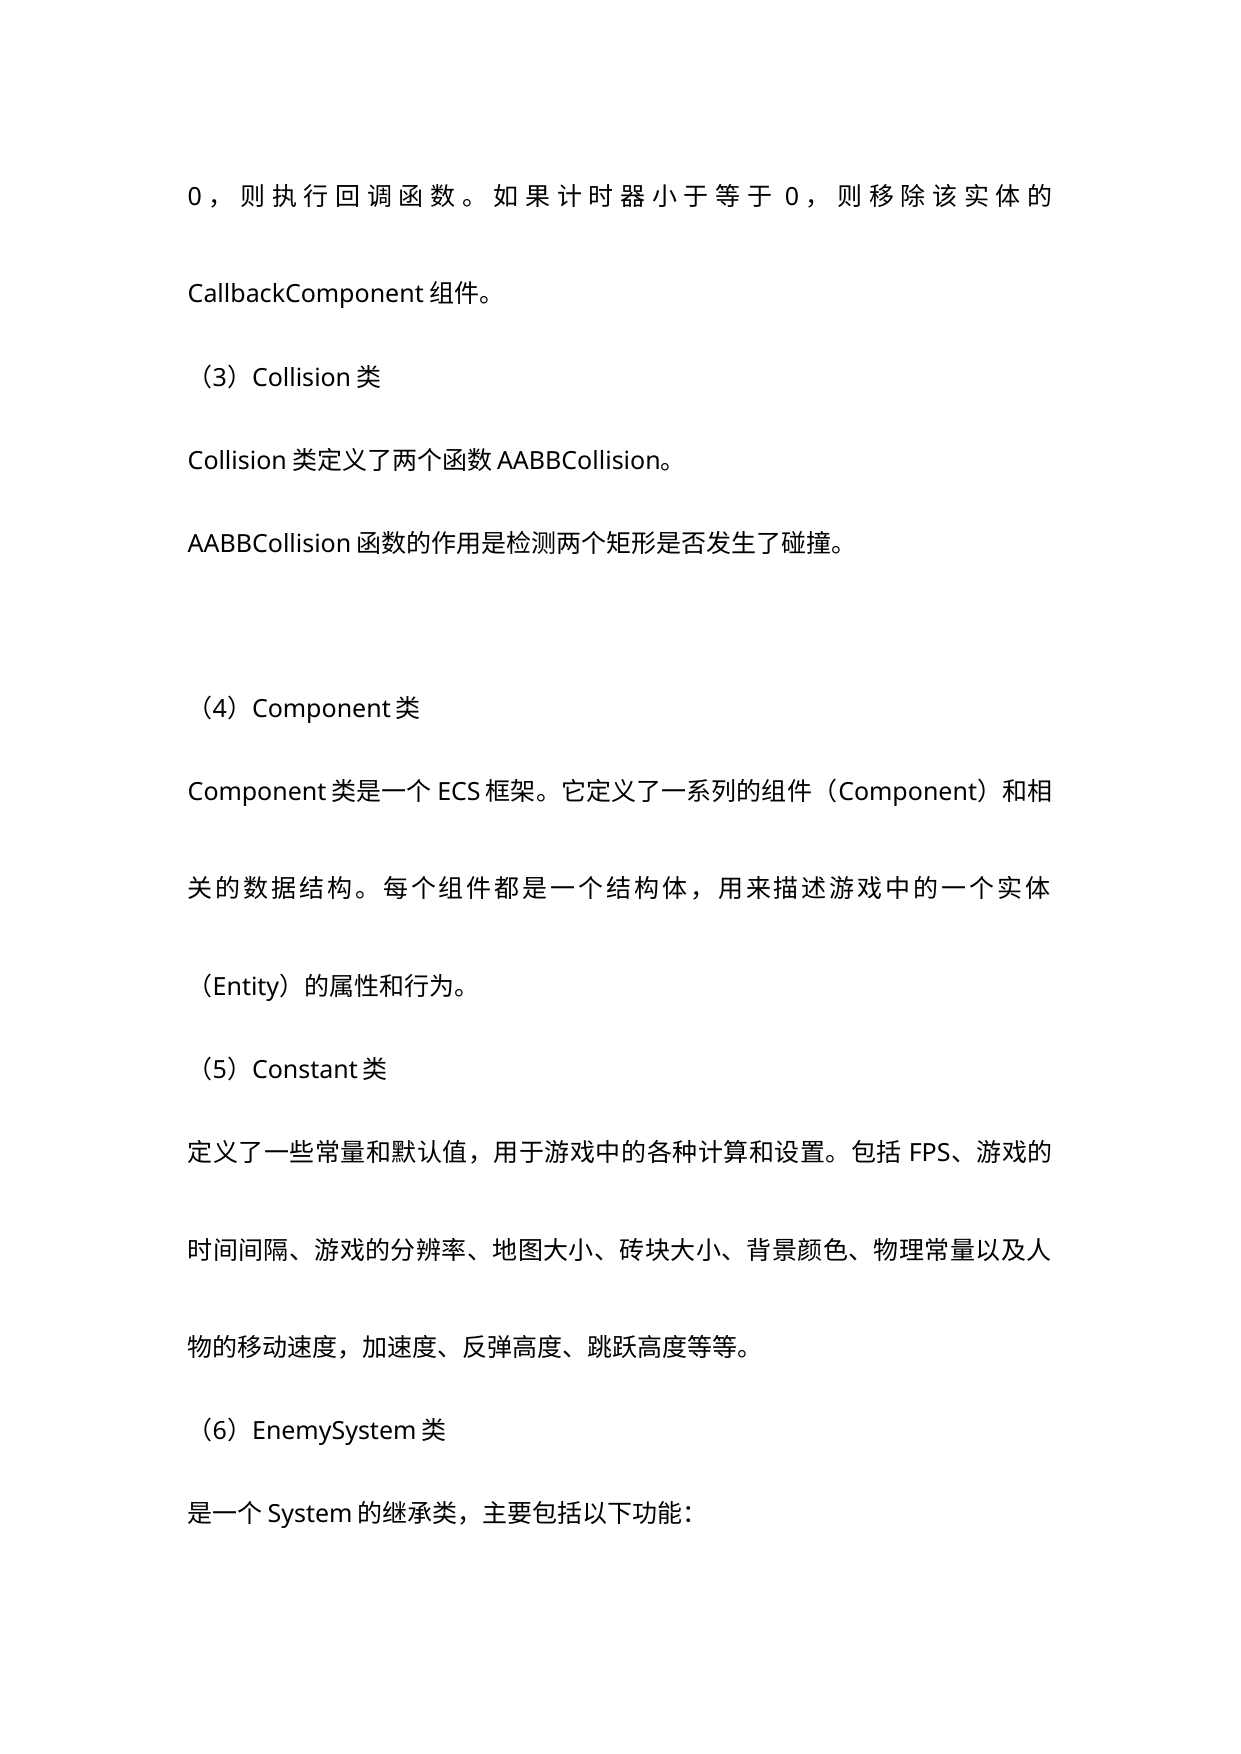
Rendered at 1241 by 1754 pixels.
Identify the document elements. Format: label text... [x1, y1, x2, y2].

text 是一个System的继承类，主要包括以下功能： [187, 1479, 1053, 1544]
text AABBCollision函数的作用是检测两个矩形是否发生了碰撞。 [187, 509, 1053, 574]
text （3）Collision类 [187, 343, 1053, 408]
text Collision类定义了两个函数AABBCollision。 [187, 426, 1053, 491]
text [187, 162, 1053, 324]
text 定义了一些常量和默认值，用于游戏中的各种计算和设置。包括FPS、游戏的时间间隔、游戏的分辨率、地图大小、砖块大小、背景颜色、物理常量以及人物的移动速度，加速度、反弹高度、跳跃高度等等。 [187, 1118, 1053, 1378]
text （4）Component类 [187, 674, 1053, 739]
text （5）Constant类 [187, 1035, 1053, 1100]
text Component类是一个ECS框架。它定义了一系列的组件（Component）和相关的数据结构。每个组件都是一个结构体，用来描述游戏中的一个实体（Entity）的属性和行为。 [187, 757, 1053, 1017]
text （6）EnemySystem类 [187, 1396, 1053, 1461]
